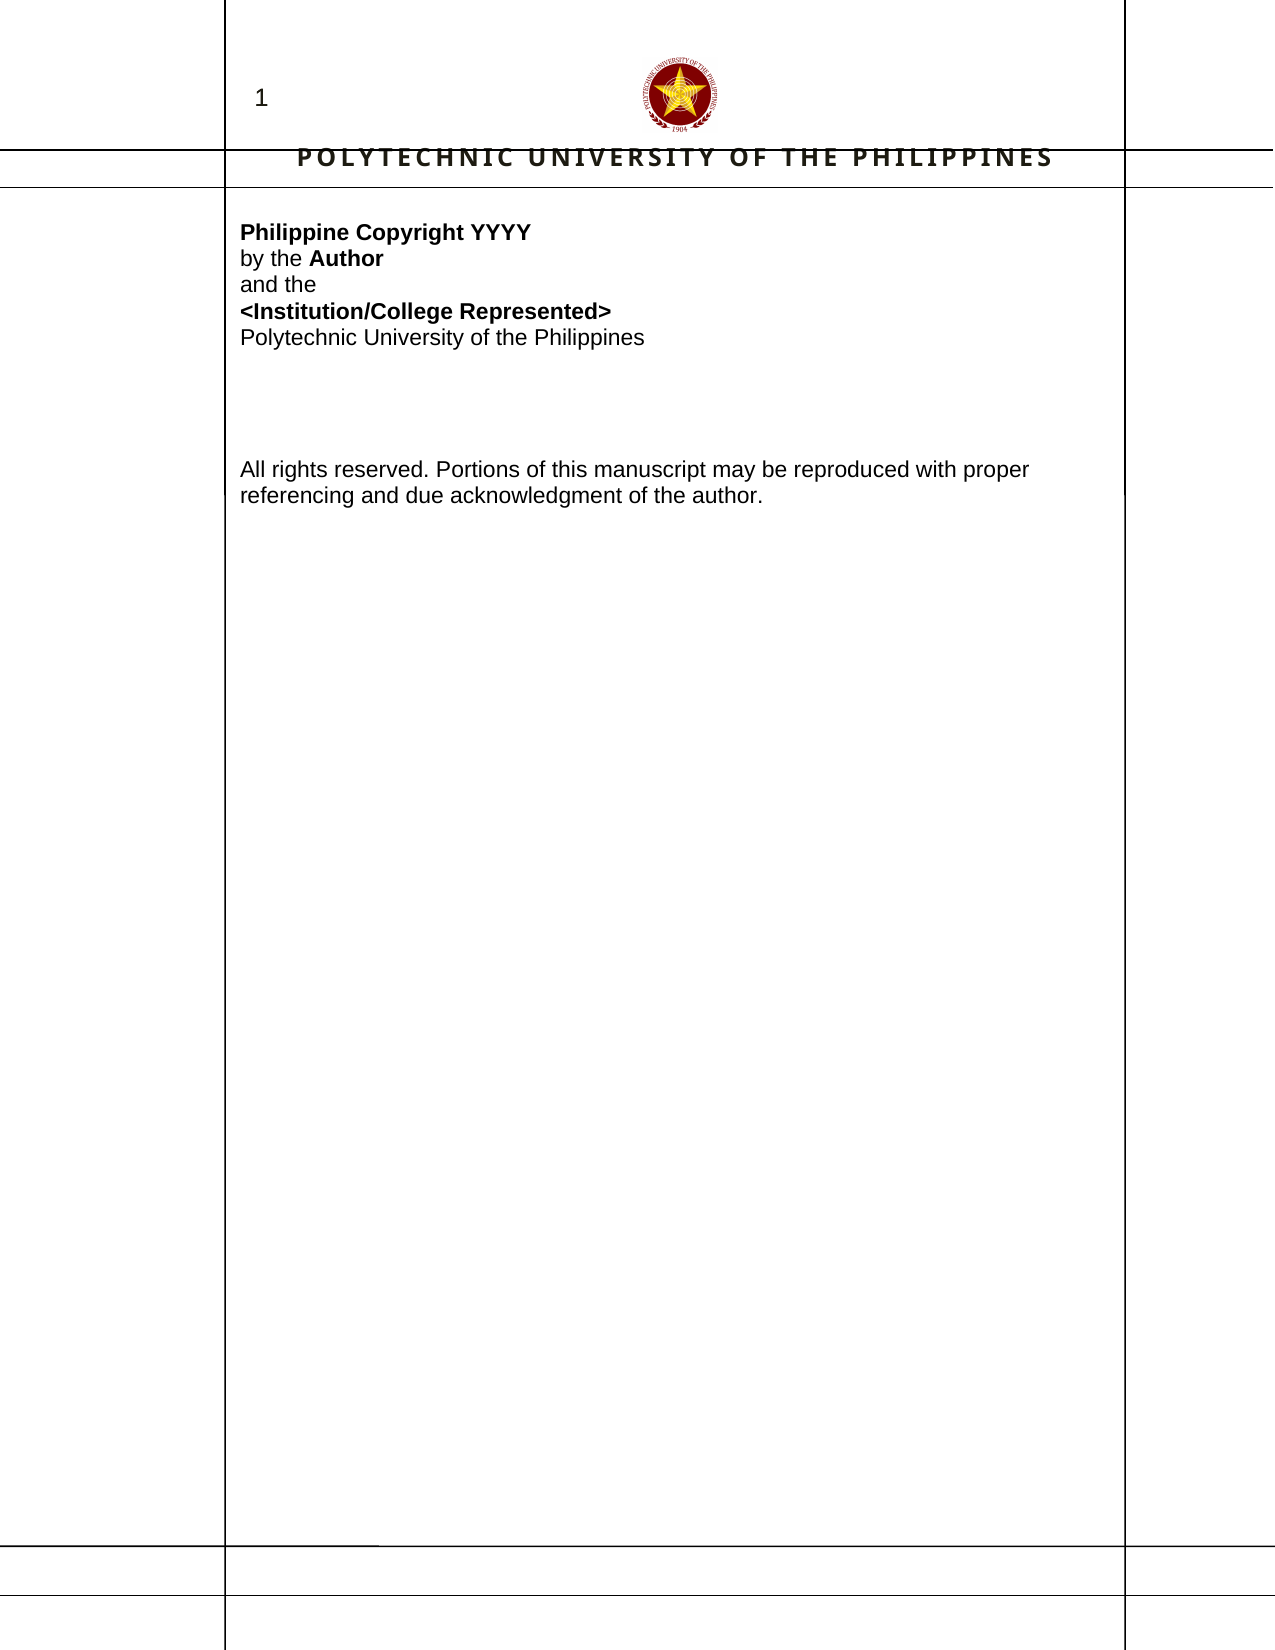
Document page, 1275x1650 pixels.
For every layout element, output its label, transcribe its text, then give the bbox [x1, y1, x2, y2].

text Philippine Copyright YYYY [240, 219, 1125, 245]
picture [642, 57, 718, 133]
text All rights reserved. Portions of this manuscript may be reproduced with proper referencing and due acknowledgment of the author. [240, 456, 1125, 509]
text by the Author [240, 245, 1125, 271]
text Polytechnic University of the Philippines [240, 324, 1125, 351]
text <Institution/College Represented> [240, 298, 1125, 324]
text and the [240, 271, 1125, 298]
